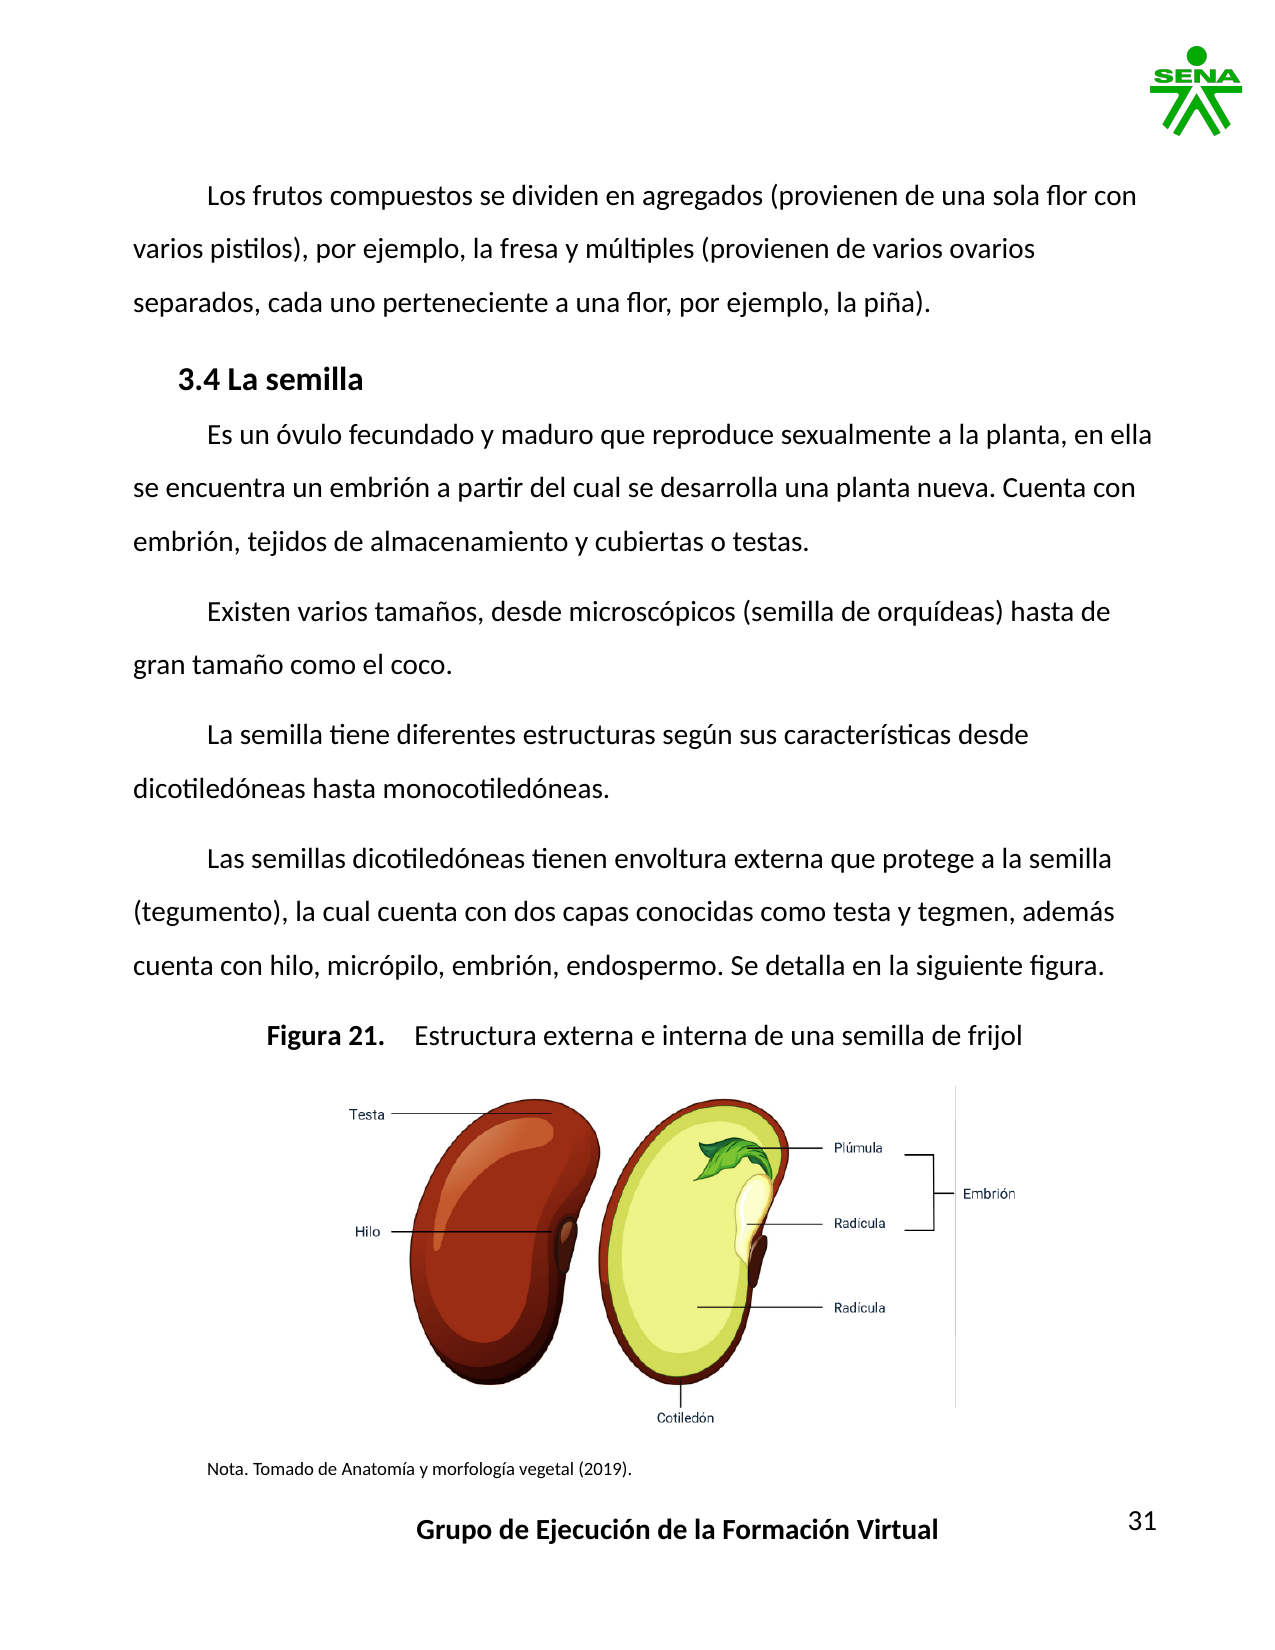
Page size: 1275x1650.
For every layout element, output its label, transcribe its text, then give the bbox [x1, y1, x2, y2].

text La semilla tiene diferentes estructuras según sus características desde dicotiledóneas hasta monocotiledóneas. [133, 716, 1157, 805]
text Los frutos compuestos se dividen en agregados (provienen de una sola flor con varios pistilos), por ejemplo, la fresa y múltiples (provienen de varios ovarios separados, cada uno perteneciente a una flor, por ejemplo, la piña). [133, 177, 1157, 320]
text Estructura externa e interna de una semilla de frijol [133, 1017, 1157, 1052]
text Existen varios tamaños, desde microscópicos (semilla de orquídeas) hasta de gran tamaño como el coco. [133, 593, 1157, 682]
picture [349, 1086, 1015, 1423]
subtitle 3.4 La semilla [177, 358, 1157, 399]
text Nota. Tomado de Anatomía y morfología vegetal (2019). [133, 1457, 1157, 1479]
picture [1150, 46, 1243, 136]
text Las semillas dicotiledóneas tienen envoltura externa que protege a la semilla (tegumento), la cual cuenta con dos capas conocidas como testa y tegmen, además cuenta con hilo, micrópilo, embrión, endospermo. Se detalla en la siguiente figura. [133, 840, 1157, 982]
text Es un óvulo fecundado y maduro que reproduce sexualmente a la planta, en ella se encuentra un embrión a partir del cual se desarrolla una planta nueva. Cuenta con embrión, tejidos de almacenamiento y cubiertas o testas. [133, 416, 1157, 558]
